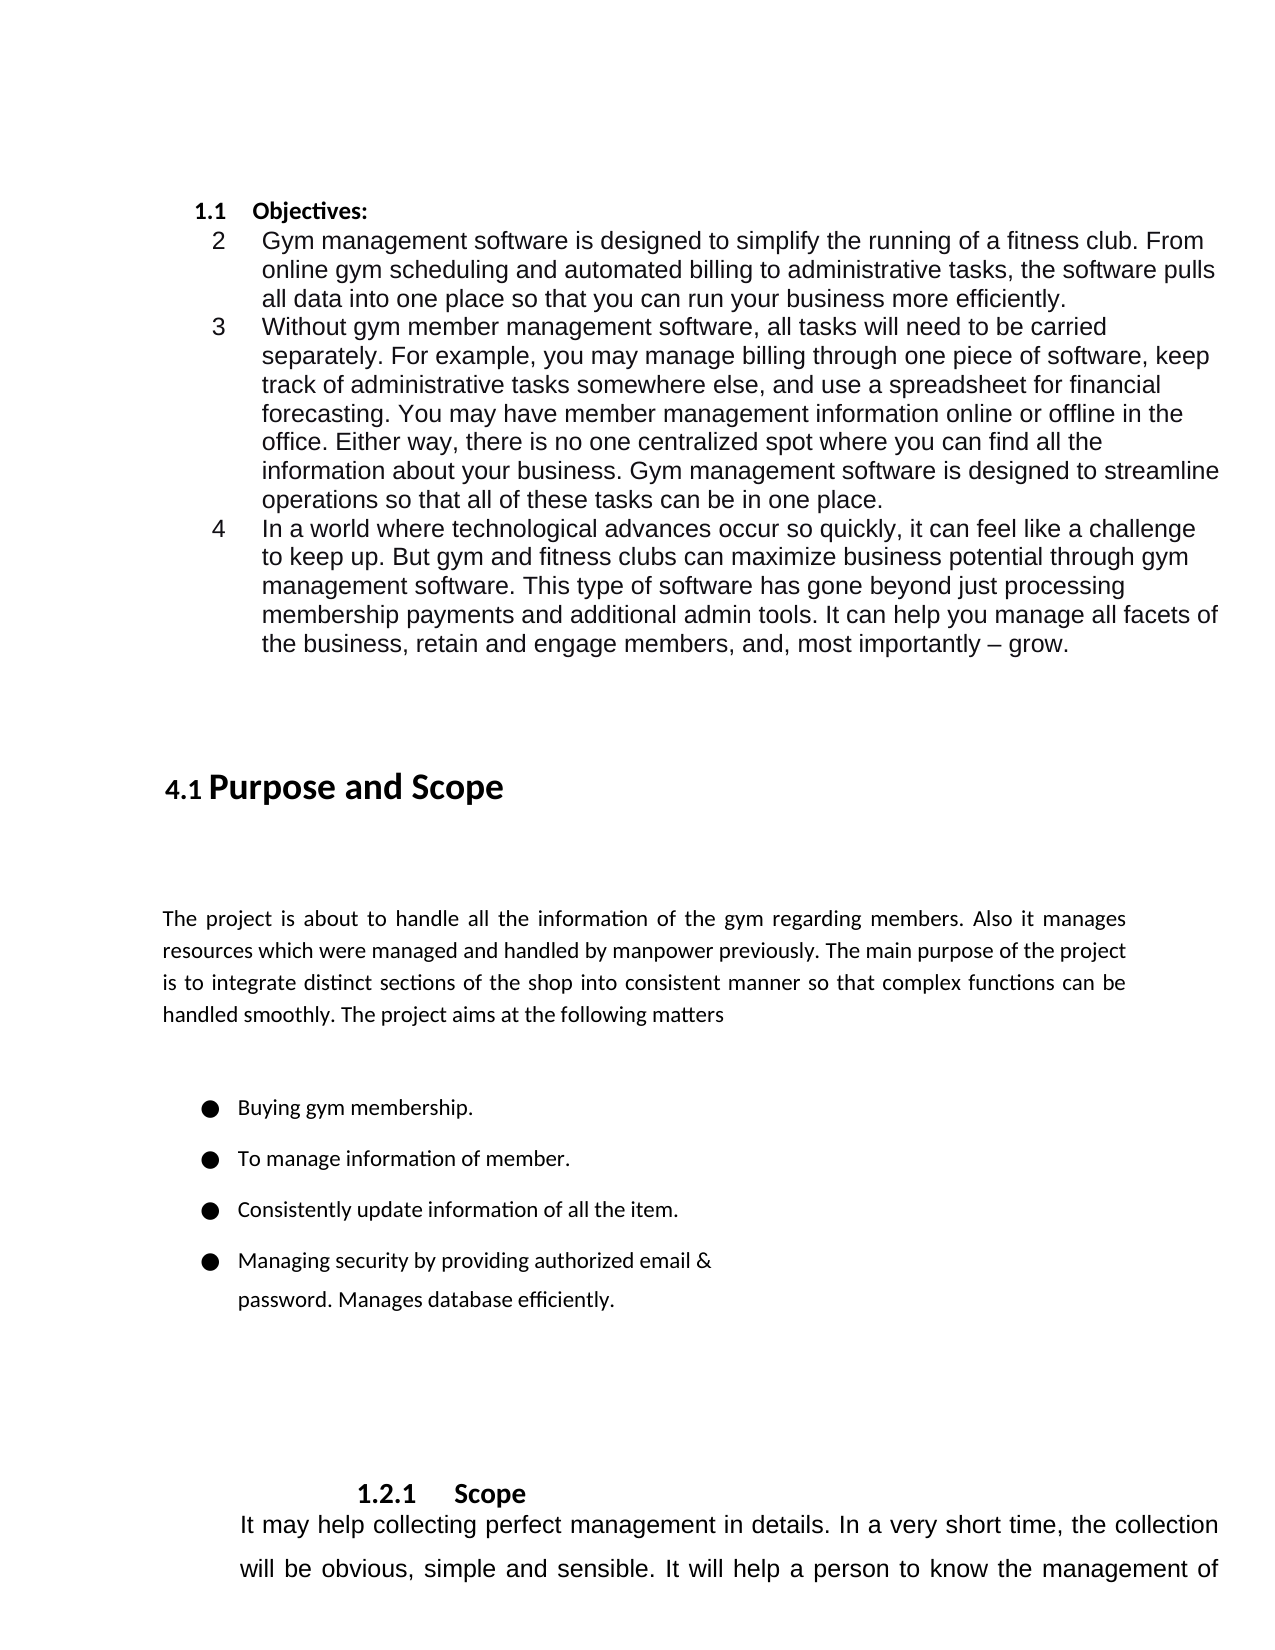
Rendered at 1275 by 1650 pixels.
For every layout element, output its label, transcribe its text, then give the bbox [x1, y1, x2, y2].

list Without gym member management software, all tasks will need to be carried separately. For example, you may manage billing through one piece of software, keep track of administrative tasks somewhere else, and use a spreadsheet for financial forecasting. You may have member management information online or offline in the office. Either way, there is no one centralized spot where you can find all the information about your business. Gym management software is designed to streamline operations so that all of these tasks can be in one place. [212, 312, 1221, 513]
list To manage information of member. [200, 1132, 1221, 1179]
text The project is about to handle all the information of the gym regarding members. Also it manages resources which were managed and handled by manpower previously. The main purpose of the project is to integrate distinct sections of the shop into consistent manner so that complex functions can be handled smoothly. The project aims at the following matters [162, 904, 1128, 1028]
subtitle Objectives: [194, 196, 1221, 226]
list Managing security by providing authorized email & password. Manages database efficiently. [200, 1235, 802, 1313]
list Consistently update information of all the item. [200, 1183, 1221, 1230]
list Gym management software is designed to simplify the running of a fitness club. From online gym scheduling and automated billing to administrative tasks, the software pulls all data into one place so that you can run your business more efficiently. [212, 226, 1221, 312]
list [240, 1511, 1221, 1582]
subtitle Scope [356, 1475, 1221, 1511]
list In a world where technological advances occur so quickly, it can feel like a challenge to keep up. But gym and fitness clubs can maximize business potential through gym management software. This type of software has gone beyond just processing membership payments and additional admin tools. It can help you manage all facets of the business, retain and engage members, and, most importantly – grow. [212, 513, 1221, 657]
list Buying gym membership. [200, 1081, 1221, 1128]
list Purpose and Scope [165, 763, 1221, 809]
